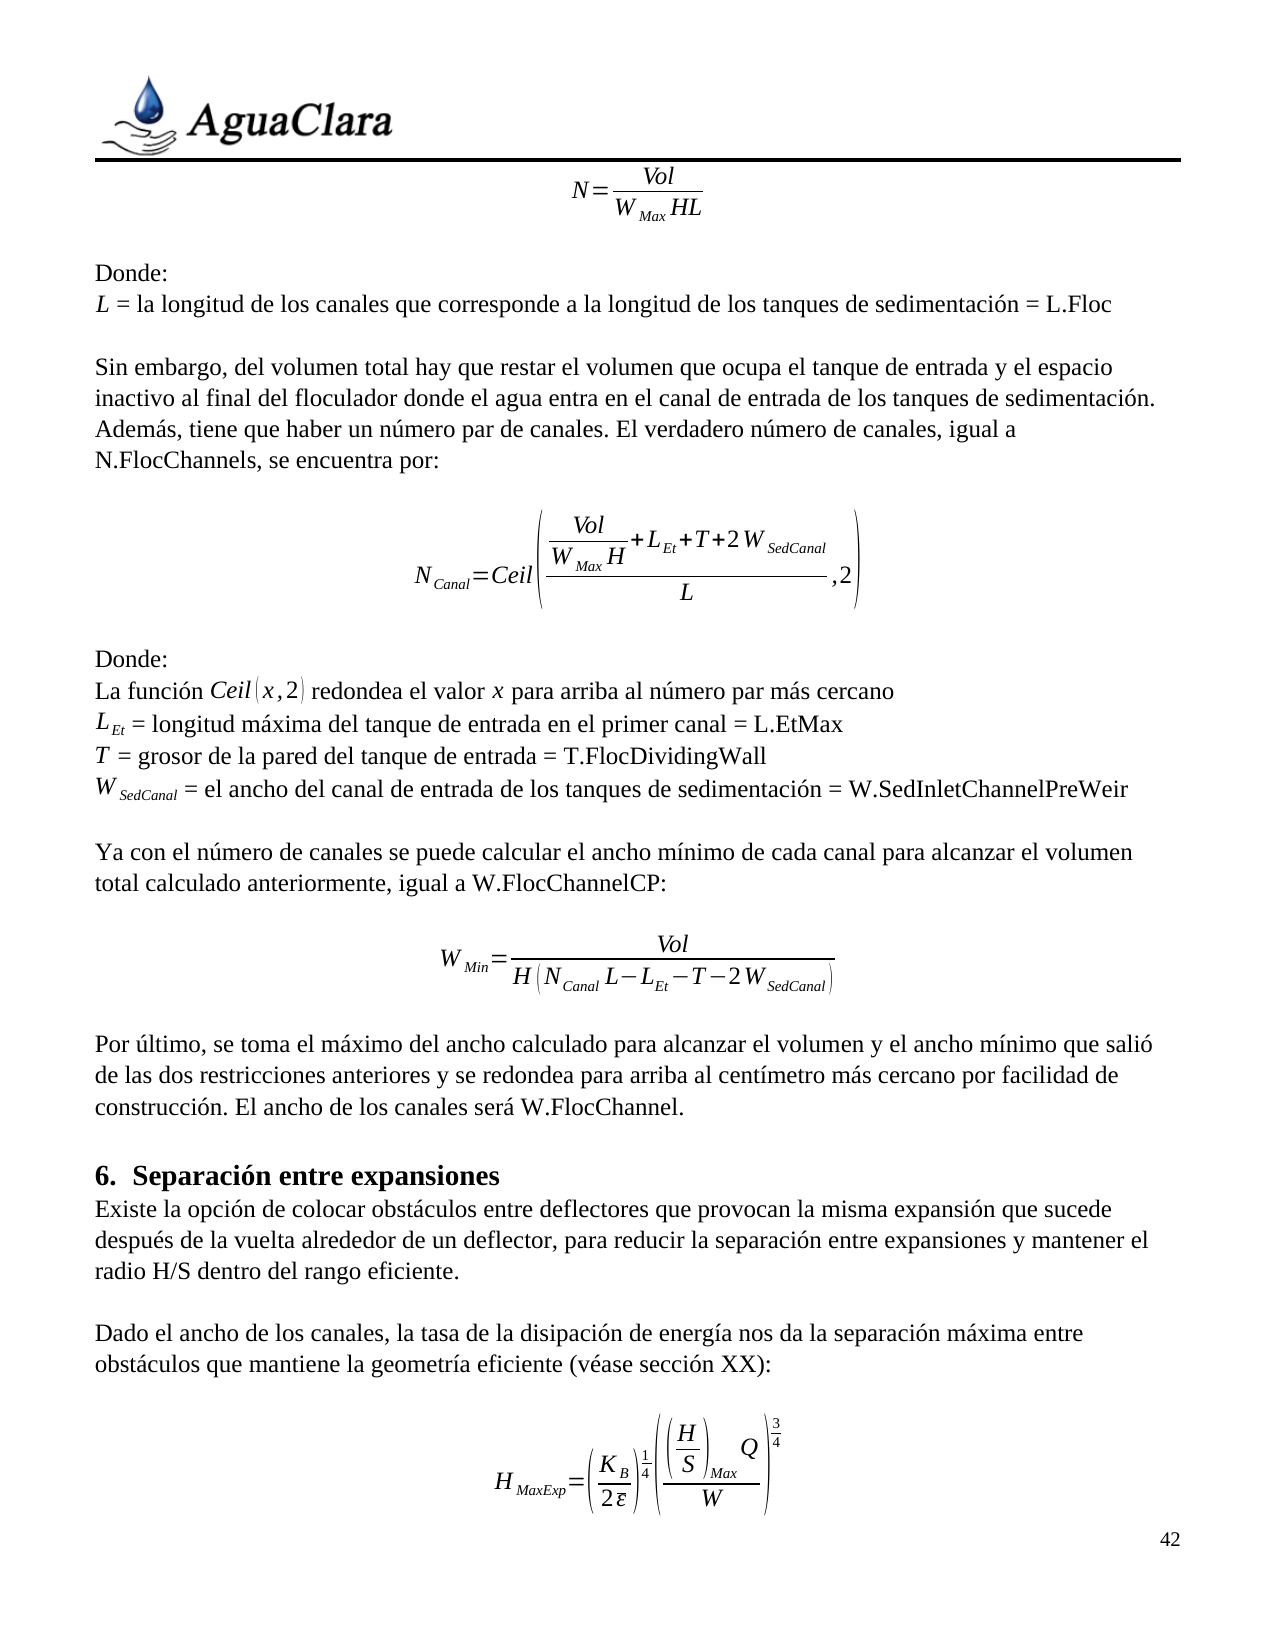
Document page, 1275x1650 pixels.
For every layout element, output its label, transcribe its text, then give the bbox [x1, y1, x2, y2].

text = longitud máxima del tanque de entrada en el primer canal = L.EtMax [94, 708, 1181, 739]
text Sin embargo, del volumen total hay que restar el volumen que ocupa el tanque de entrada y el espacio inactivo al final del floculador donde el agua entra en el canal de entrada de los tanques de sedimentación. Además, tiene que haber un número par de canales. El verdadero número de canales, igual a N.FlocChannels, se encuentra por: [94, 352, 1181, 473]
text Dado el ancho de los canales, la tasa de la disipación de energía nos da la separación máxima entre obstáculos que mantiene la geometría eficiente (véase sección XX): [94, 1318, 1181, 1378]
text Existe la opción de colocar obstáculos entre deflectores que provocan la misma expansión que sucede después de la vuelta alrededor de un deflector, para reducir la separación entre expansiones y mantener el radio H/S dentro del rango eficiente. [94, 1194, 1181, 1285]
text = la longitud de los canales que corresponde a la longitud de los tanques de sedimentación = L.Floc [94, 289, 1181, 318]
text Donde: [94, 258, 1181, 287]
picture [94, 75, 412, 158]
subtitle Separación entre expansiones [94, 1158, 1181, 1191]
text = grosor de la pared del tanque de entrada = T.FlocDividingWall [94, 741, 1181, 770]
text Ya con el número de canales se puede calcular el ancho mínimo de cada canal para alcanzar el volumen total calculado anteriormente, igual a W.FlocChannelCP: [94, 837, 1181, 897]
text Por último, se toma el máximo del ancho calculado para alcanzar el volumen y el ancho mínimo que salió de las dos restricciones anteriores y se redondea para arriba al centímetro más cercano por facilidad de construcción. El ancho de los canales será W.FlocChannel. [94, 1029, 1181, 1120]
text = el ancho del canal de entrada de los tanques de sedimentación = W.SedInletChannelPreWeir [94, 772, 1181, 804]
text La función redondea el valor para arriba al número par más cercano [94, 675, 1181, 705]
text Donde: [94, 644, 1181, 672]
